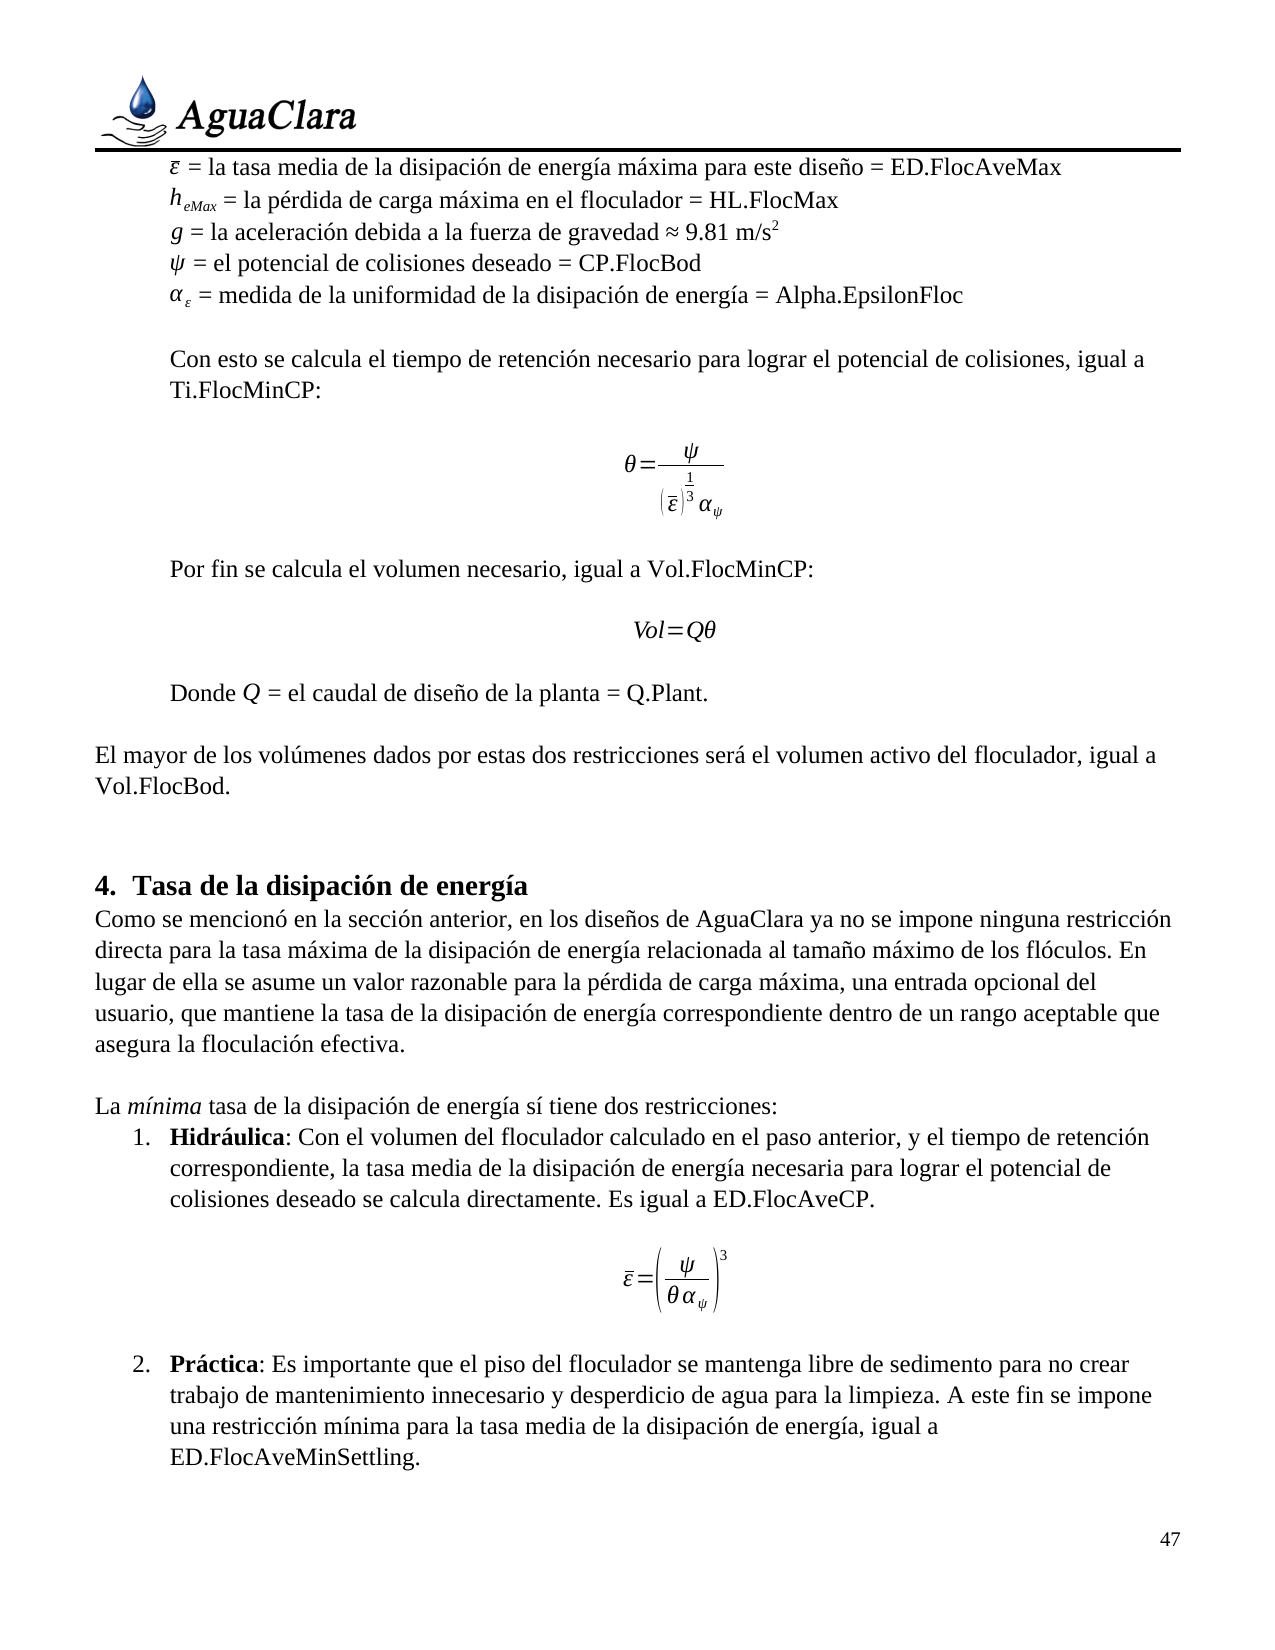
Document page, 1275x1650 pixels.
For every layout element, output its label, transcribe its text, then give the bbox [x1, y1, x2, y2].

list = la tasa media de la disipación de energía máxima para este diseño = ED.FlocAveMax [169, 152, 1181, 181]
list = la aceleración debida a la fuerza de gravedad ≈ 9.81 m/s2 [169, 217, 1181, 246]
text El mayor de los volúmenes dados por estas dos restricciones será el volumen activo del floculador, igual a Vol.FlocBod. [94, 740, 1181, 800]
subtitle Tasa de la disipación de energía [94, 868, 1181, 902]
text Como se mencionó en la sección anterior, en los diseños de AguaClara ya no se impone ninguna restricción directa para la tasa máxima de la disipación de energía relacionada al tamaño máximo de los flóculos. En lugar de ella se asume un valor razonable para la pérdida de carga máxima, una entrada opcional del usuario, que mantiene la tasa de la disipación de energía correspondiente dentro de un rango aceptable que asegura la floculación efectiva. [94, 904, 1181, 1057]
list = medida de la uniformidad de la disipación de energía = Alpha.EpsilonFloc [169, 279, 1181, 311]
list = el potencial de colisiones deseado = CP.FlocBod [169, 248, 1181, 277]
picture [94, 75, 373, 148]
list Práctica: Es importante que el piso del floculador se mantenga libre de sedimento para no crear trabajo de mantenimiento innecesario y desperdicio de agua para la limpieza. A este fin se impone una restricción mínima para la tasa media de la disipación de energía, igual a ED.FlocAveMinSettling. [132, 1349, 1181, 1471]
text La mínima tasa de la disipación de energía sí tiene dos restricciones: [94, 1091, 1181, 1119]
list Por fin se calcula el volumen necesario, igual a Vol.FlocMinCP: [169, 554, 1181, 582]
list Donde = el caudal de diseño de la planta = Q.Plant. [169, 678, 1181, 707]
list Con esto se calcula el tiempo de retención necesario para lograr el potencial de colisiones, igual a Ti.FlocMinCP: [169, 344, 1181, 404]
list Hidráulica: Con el volumen del floculador calculado en el paso anterior, y el tiempo de retención correspondiente, la tasa media de la disipación de energía necesaria para lograr el potencial de colisiones deseado se calcula directamente. Es igual a ED.FlocAveCP. [132, 1122, 1181, 1213]
list = la pérdida de carga máxima en el floculador = HL.FlocMax [169, 183, 1181, 215]
